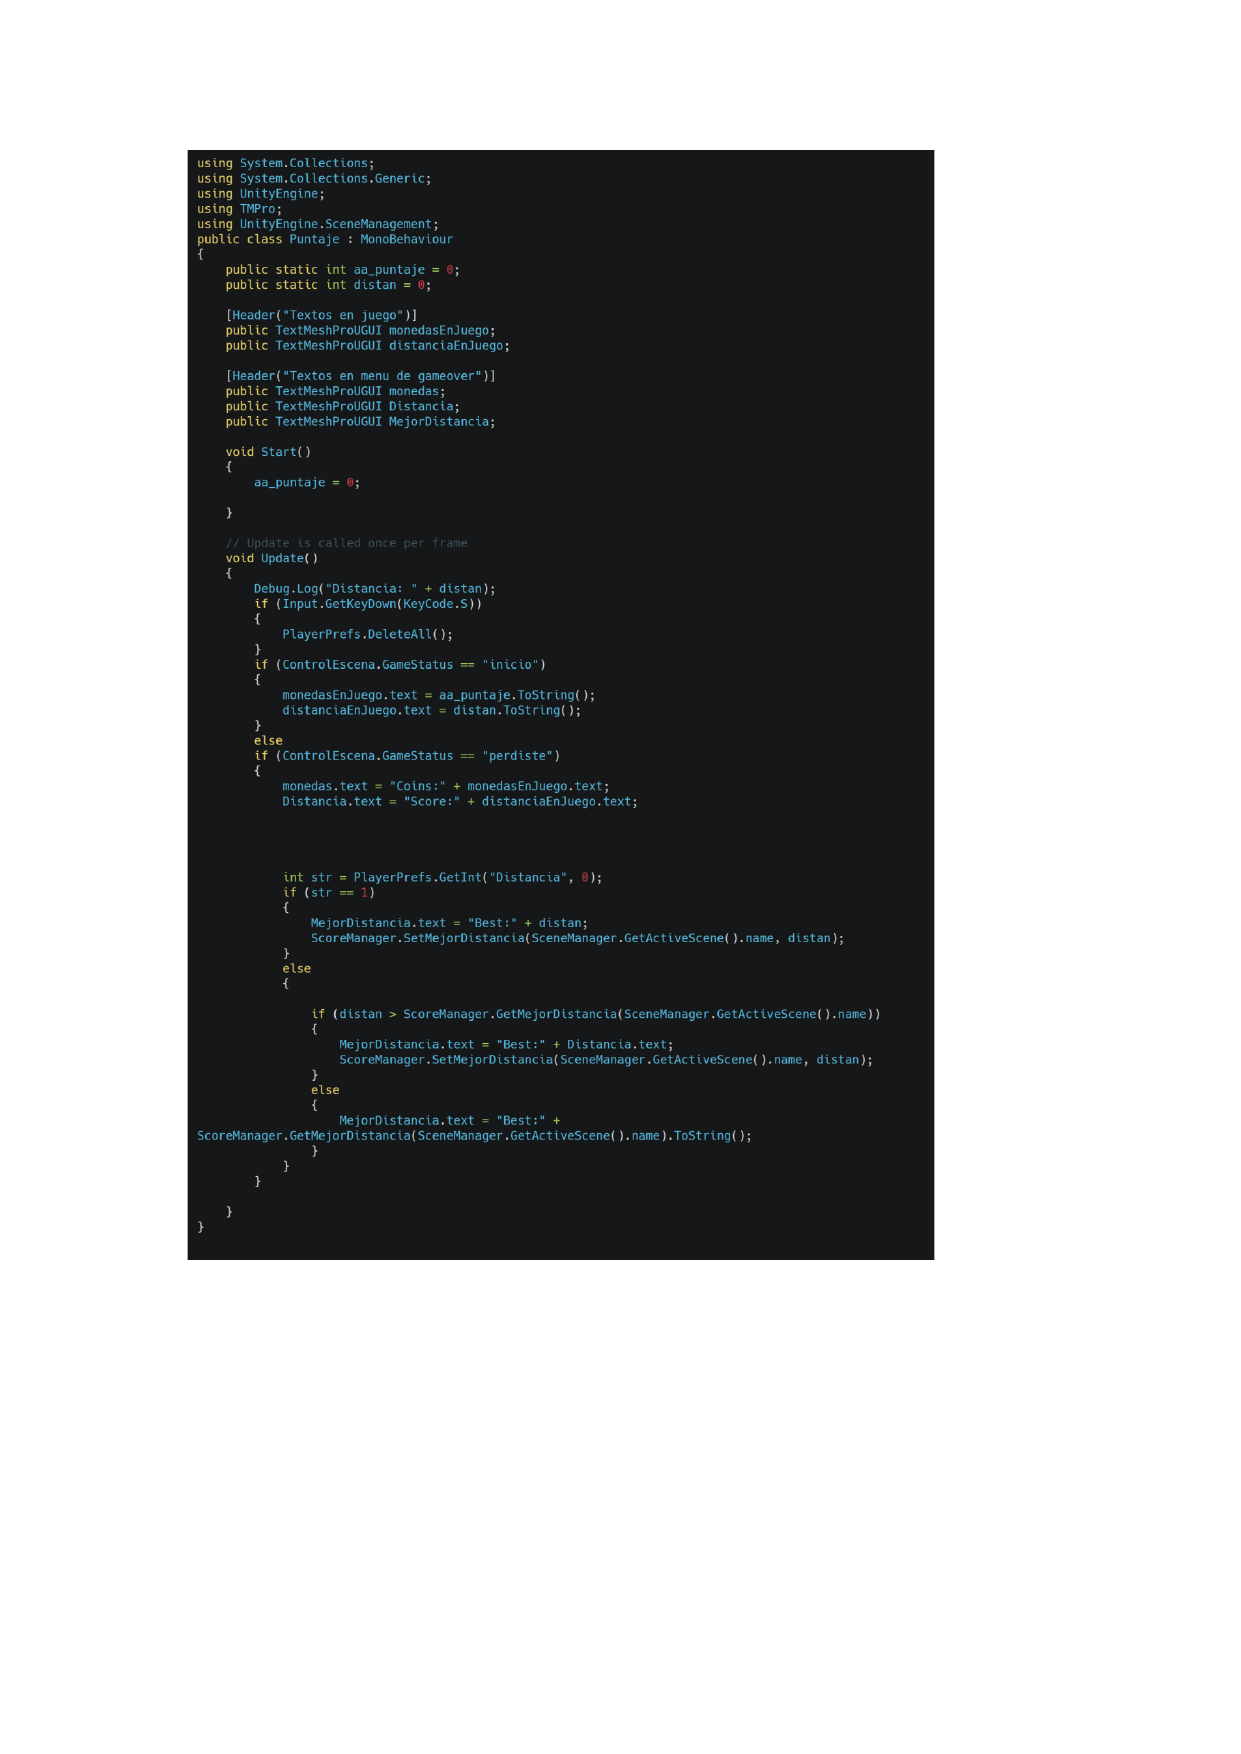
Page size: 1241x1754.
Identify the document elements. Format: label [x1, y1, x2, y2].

picture [187, 150, 935, 1260]
